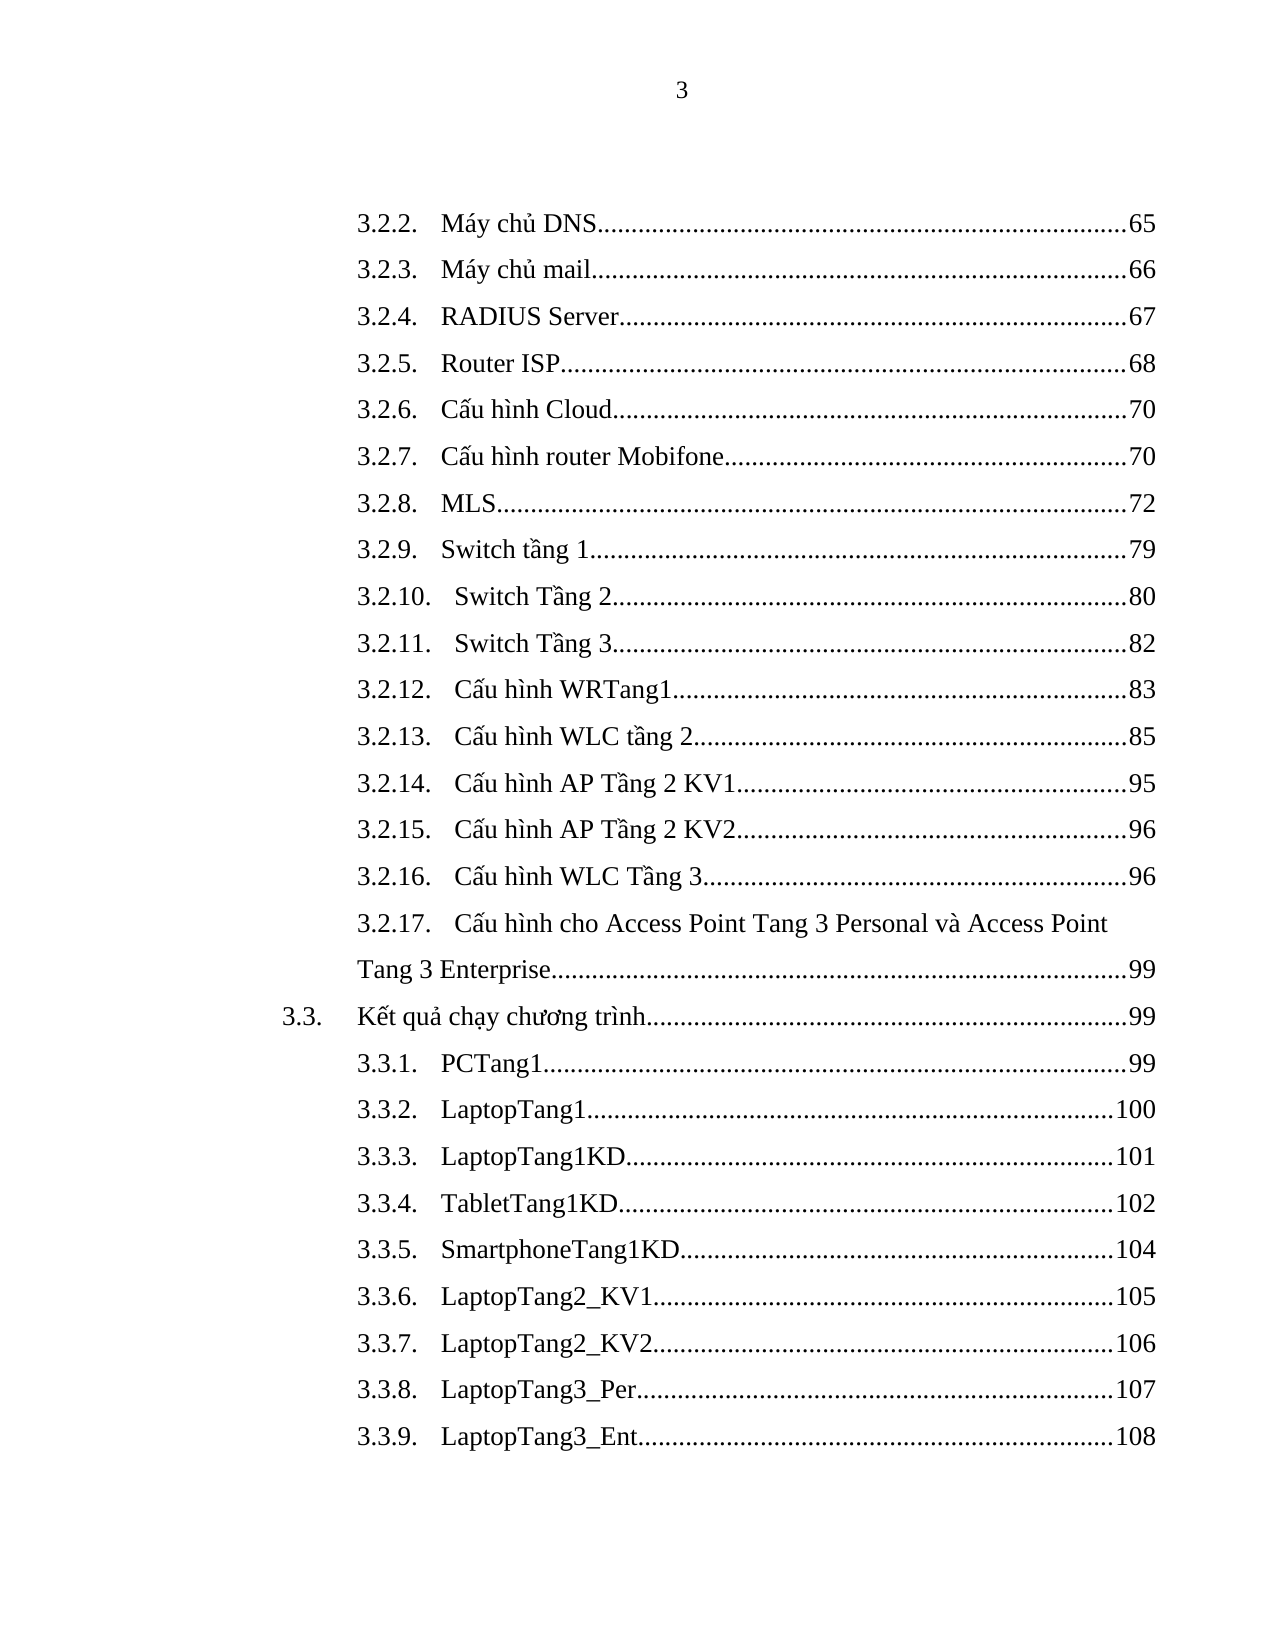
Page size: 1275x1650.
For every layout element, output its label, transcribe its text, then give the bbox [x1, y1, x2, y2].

text 3.2.12. Cấu hình WRTang1 83 [357, 673, 1157, 704]
text 3.2.5. Router ISP 68 [357, 347, 1157, 378]
text 3.2.9. Switch tầng 1 79 [357, 533, 1157, 564]
text 3.2.13. Cấu hình WLC tầng 2 85 [357, 720, 1157, 751]
text 3.2.2. Máy chủ DNS 65 [357, 207, 1157, 238]
text 3.2.7. Cấu hình router Mobifone 70 [357, 440, 1157, 471]
text 3.3.3. LaptopTang1KD 101 [357, 1140, 1157, 1171]
text 3.2.11. Switch Tầng 3 82 [357, 627, 1157, 658]
text 3.2.17. Cấu hình cho Access Point Tang 3 Personal và Access Point Tang 3 Enterprise 99 [357, 907, 1157, 984]
text 3.3.6. LaptopTang2_KV1 105 [357, 1280, 1157, 1311]
text 3.3.4. TabletTang1KD 102 [357, 1187, 1157, 1218]
text 3.2.14. Cấu hình AP Tầng 2 KV1 95 [357, 767, 1157, 798]
text 3.2.4. RADIUS Server 67 [357, 300, 1157, 331]
text 3.3.5. SmartphoneTang1KD 104 [357, 1233, 1157, 1264]
text 3.2.16. Cấu hình WLC Tầng 3 96 [357, 860, 1157, 891]
text 3.3.1. PCTang1 99 [357, 1047, 1157, 1078]
text 3.3.7. LaptopTang2_KV2 106 [357, 1327, 1157, 1358]
text 3.3.2. LaptopTang1 100 [357, 1093, 1157, 1124]
text 3.2.8. MLS 72 [357, 487, 1157, 518]
text 3.2.10. Switch Tầng 2 80 [357, 580, 1157, 611]
text 3.2.3. Máy chủ mail 66 [357, 253, 1157, 284]
text 3.2.15. Cấu hình AP Tầng 2 KV2 96 [357, 813, 1157, 844]
text 3.2.6. Cấu hình Cloud 70 [357, 393, 1157, 424]
text 3.3.9. LaptopTang3_Ent 108 [357, 1420, 1157, 1451]
text 3.3.8. LaptopTang3_Per 107 [357, 1373, 1157, 1404]
text 3.3. Kết quả chạy chương trình 99 [282, 1000, 1157, 1031]
